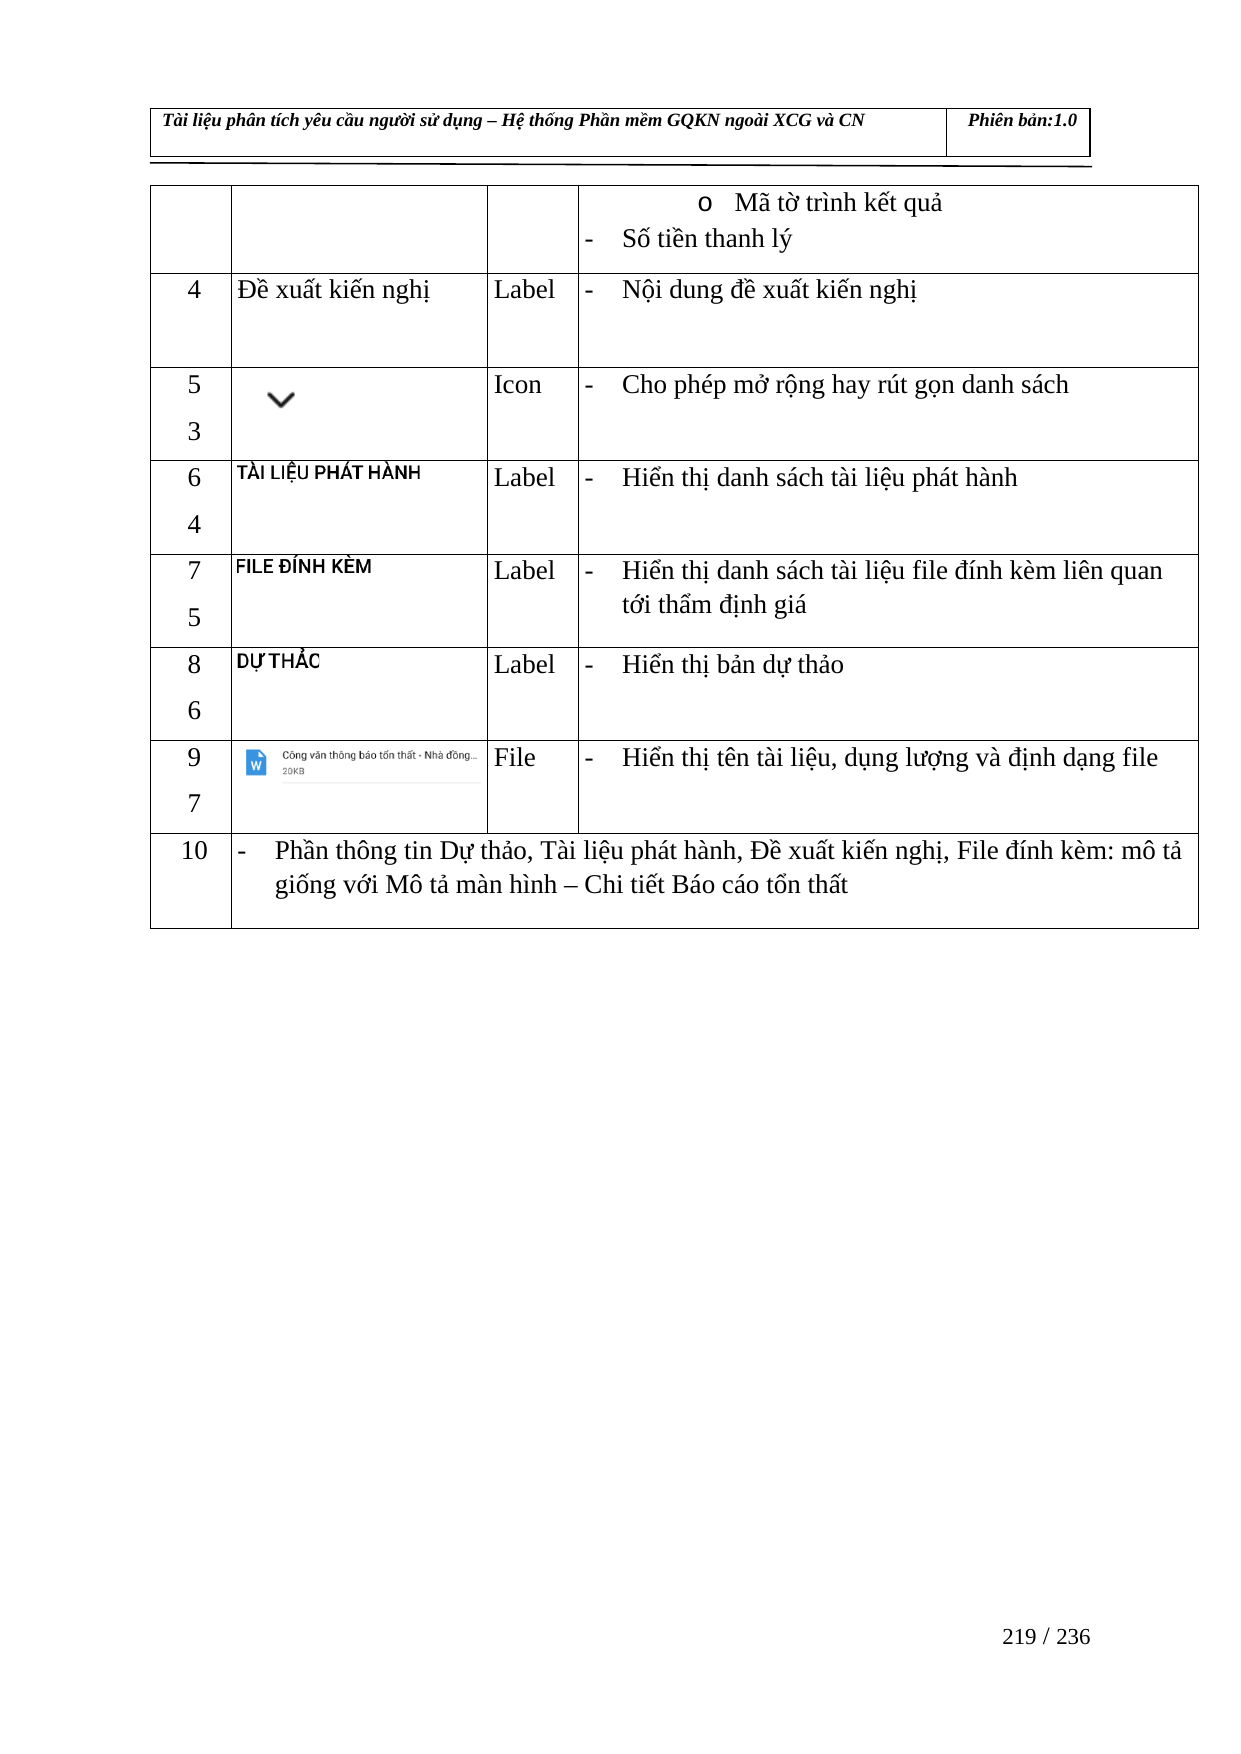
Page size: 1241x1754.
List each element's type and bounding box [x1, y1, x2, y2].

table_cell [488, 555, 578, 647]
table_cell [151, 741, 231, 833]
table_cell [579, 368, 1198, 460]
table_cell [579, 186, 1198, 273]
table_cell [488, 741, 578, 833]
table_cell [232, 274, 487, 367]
picture [237, 741, 482, 784]
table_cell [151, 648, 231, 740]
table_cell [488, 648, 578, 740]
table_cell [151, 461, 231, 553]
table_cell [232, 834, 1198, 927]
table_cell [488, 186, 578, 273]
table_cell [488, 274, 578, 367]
picture [237, 461, 420, 483]
picture [237, 647, 320, 672]
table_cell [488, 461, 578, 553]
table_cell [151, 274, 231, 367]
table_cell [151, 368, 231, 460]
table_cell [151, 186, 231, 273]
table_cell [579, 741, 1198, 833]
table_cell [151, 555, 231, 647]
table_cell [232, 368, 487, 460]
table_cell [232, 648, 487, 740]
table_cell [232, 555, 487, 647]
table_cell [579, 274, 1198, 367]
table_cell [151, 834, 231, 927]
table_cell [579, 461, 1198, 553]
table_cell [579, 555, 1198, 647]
picture [237, 554, 371, 573]
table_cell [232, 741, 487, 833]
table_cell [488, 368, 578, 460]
picture [237, 368, 314, 432]
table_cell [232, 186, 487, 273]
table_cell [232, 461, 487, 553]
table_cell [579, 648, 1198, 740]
